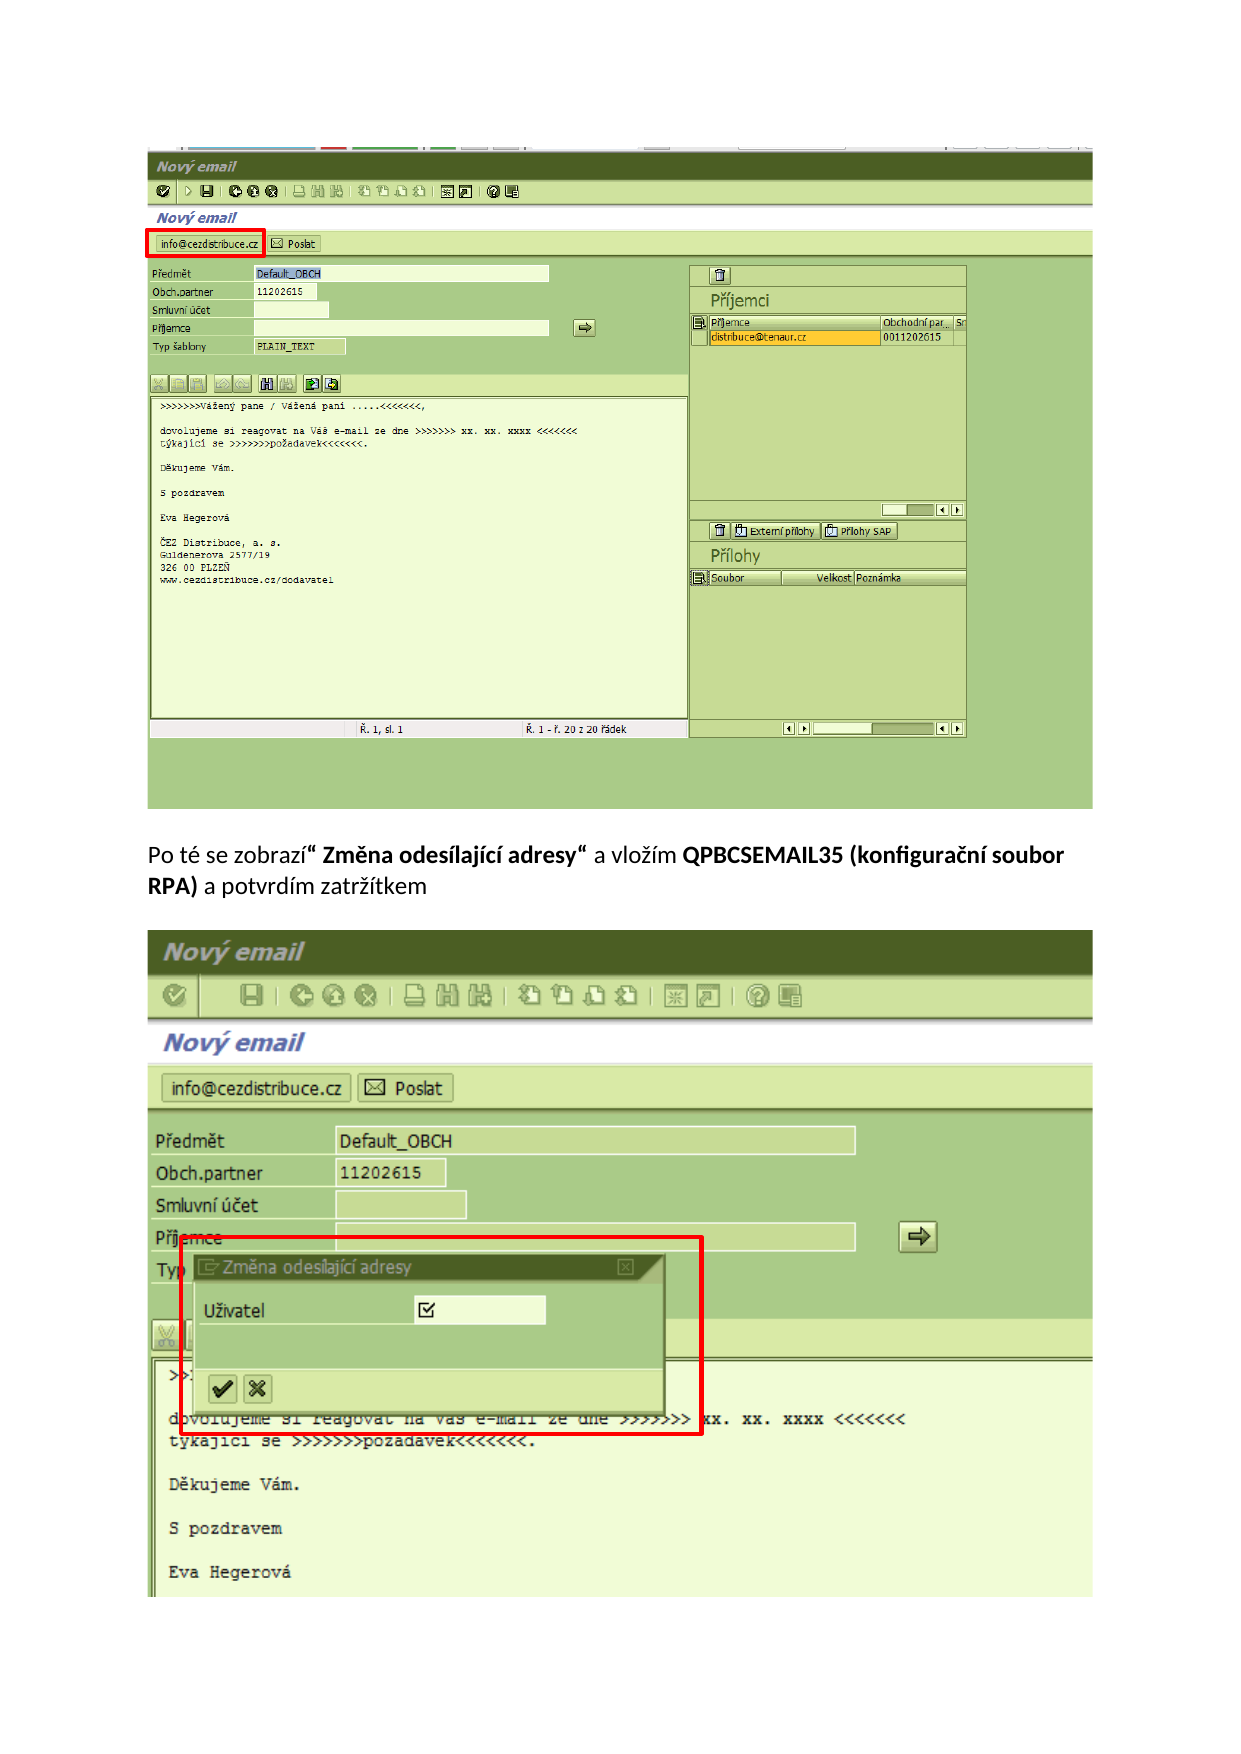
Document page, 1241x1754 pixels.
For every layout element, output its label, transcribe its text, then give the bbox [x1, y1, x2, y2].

picture [147, 147, 1093, 809]
picture [149, 232, 262, 254]
text Po té se zobrazí“ Změna odesílající adresy“ a vložím QPBCSEMAIL35 (konfigurační soubor RPA) a potvrdím zatržítkem [148, 839, 1093, 900]
picture [147, 930, 1093, 1597]
